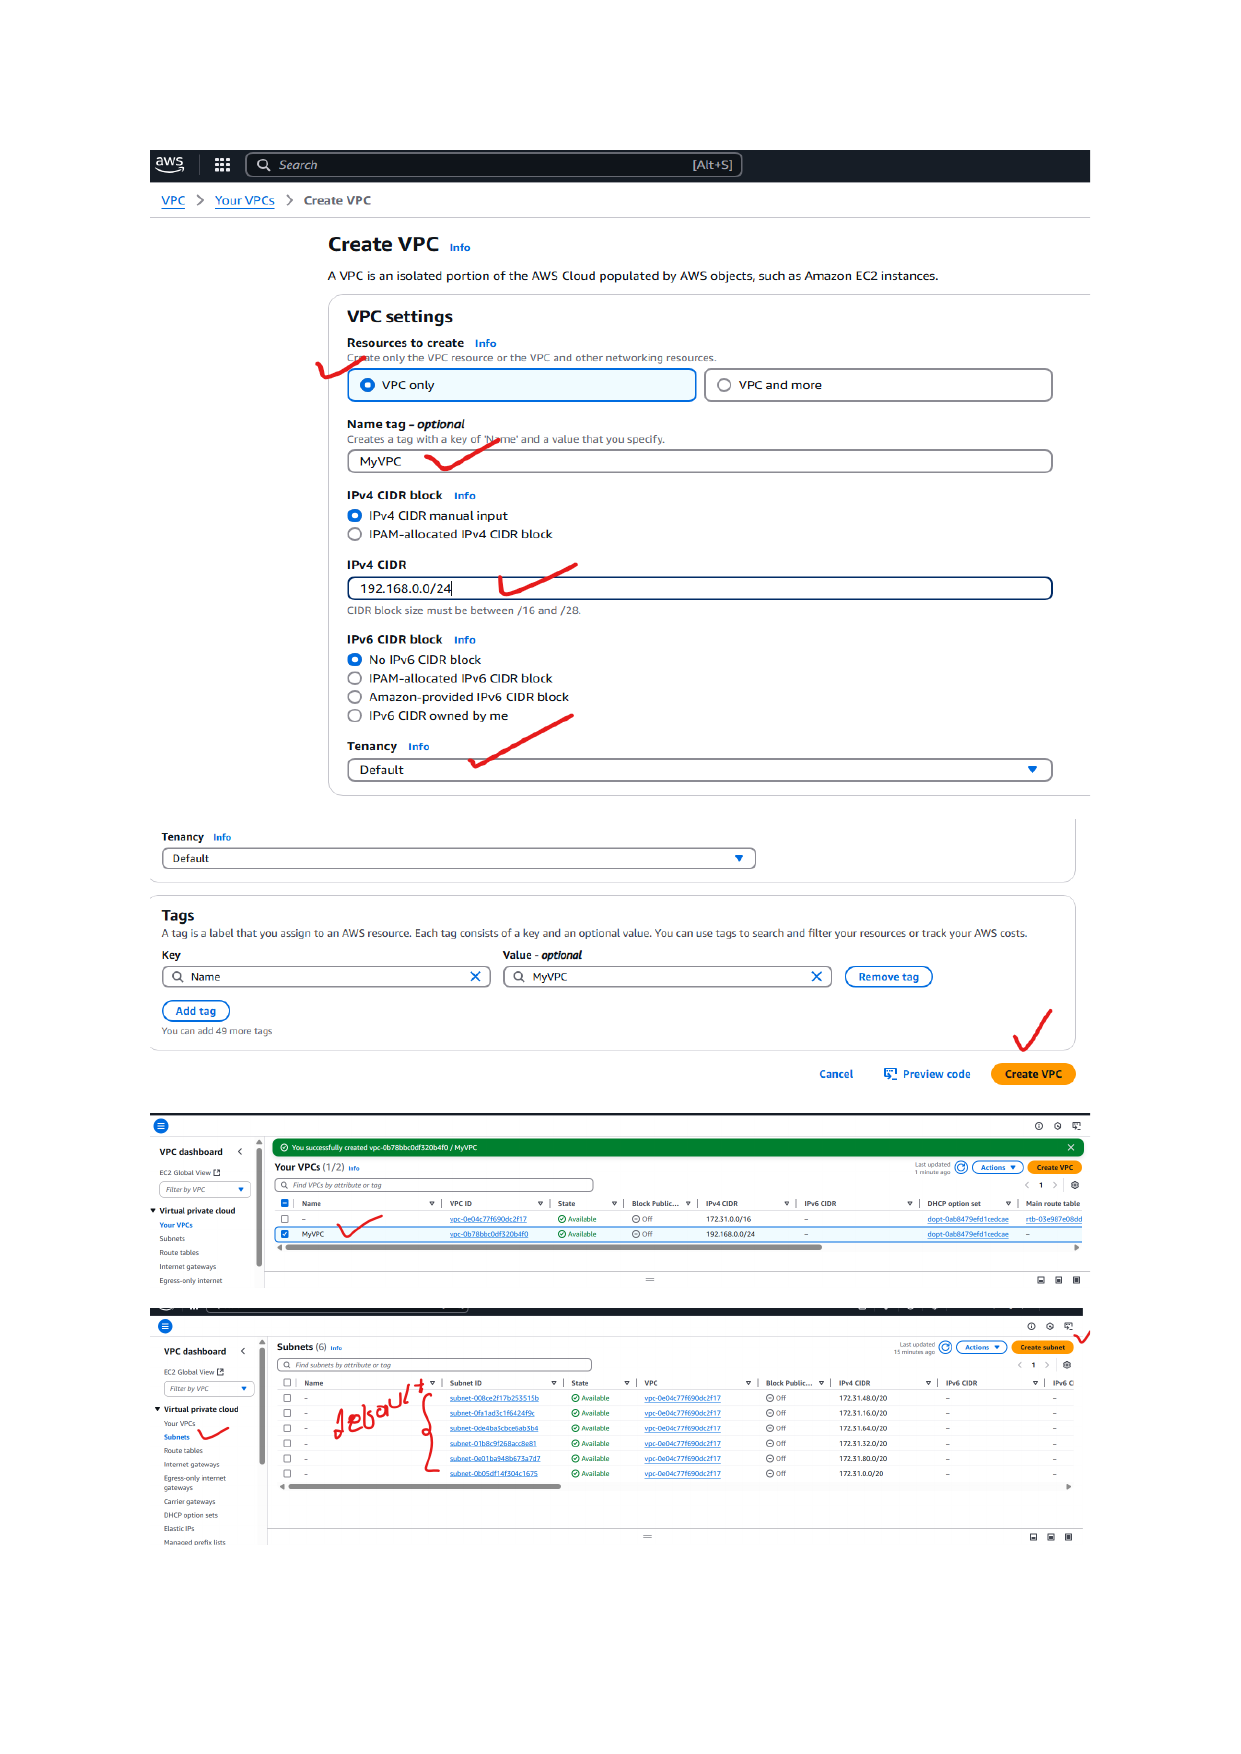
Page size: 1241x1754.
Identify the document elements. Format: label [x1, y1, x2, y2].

picture [150, 1308, 1091, 1545]
picture [150, 819, 1091, 1093]
picture [150, 150, 1091, 799]
picture [150, 1113, 1091, 1288]
